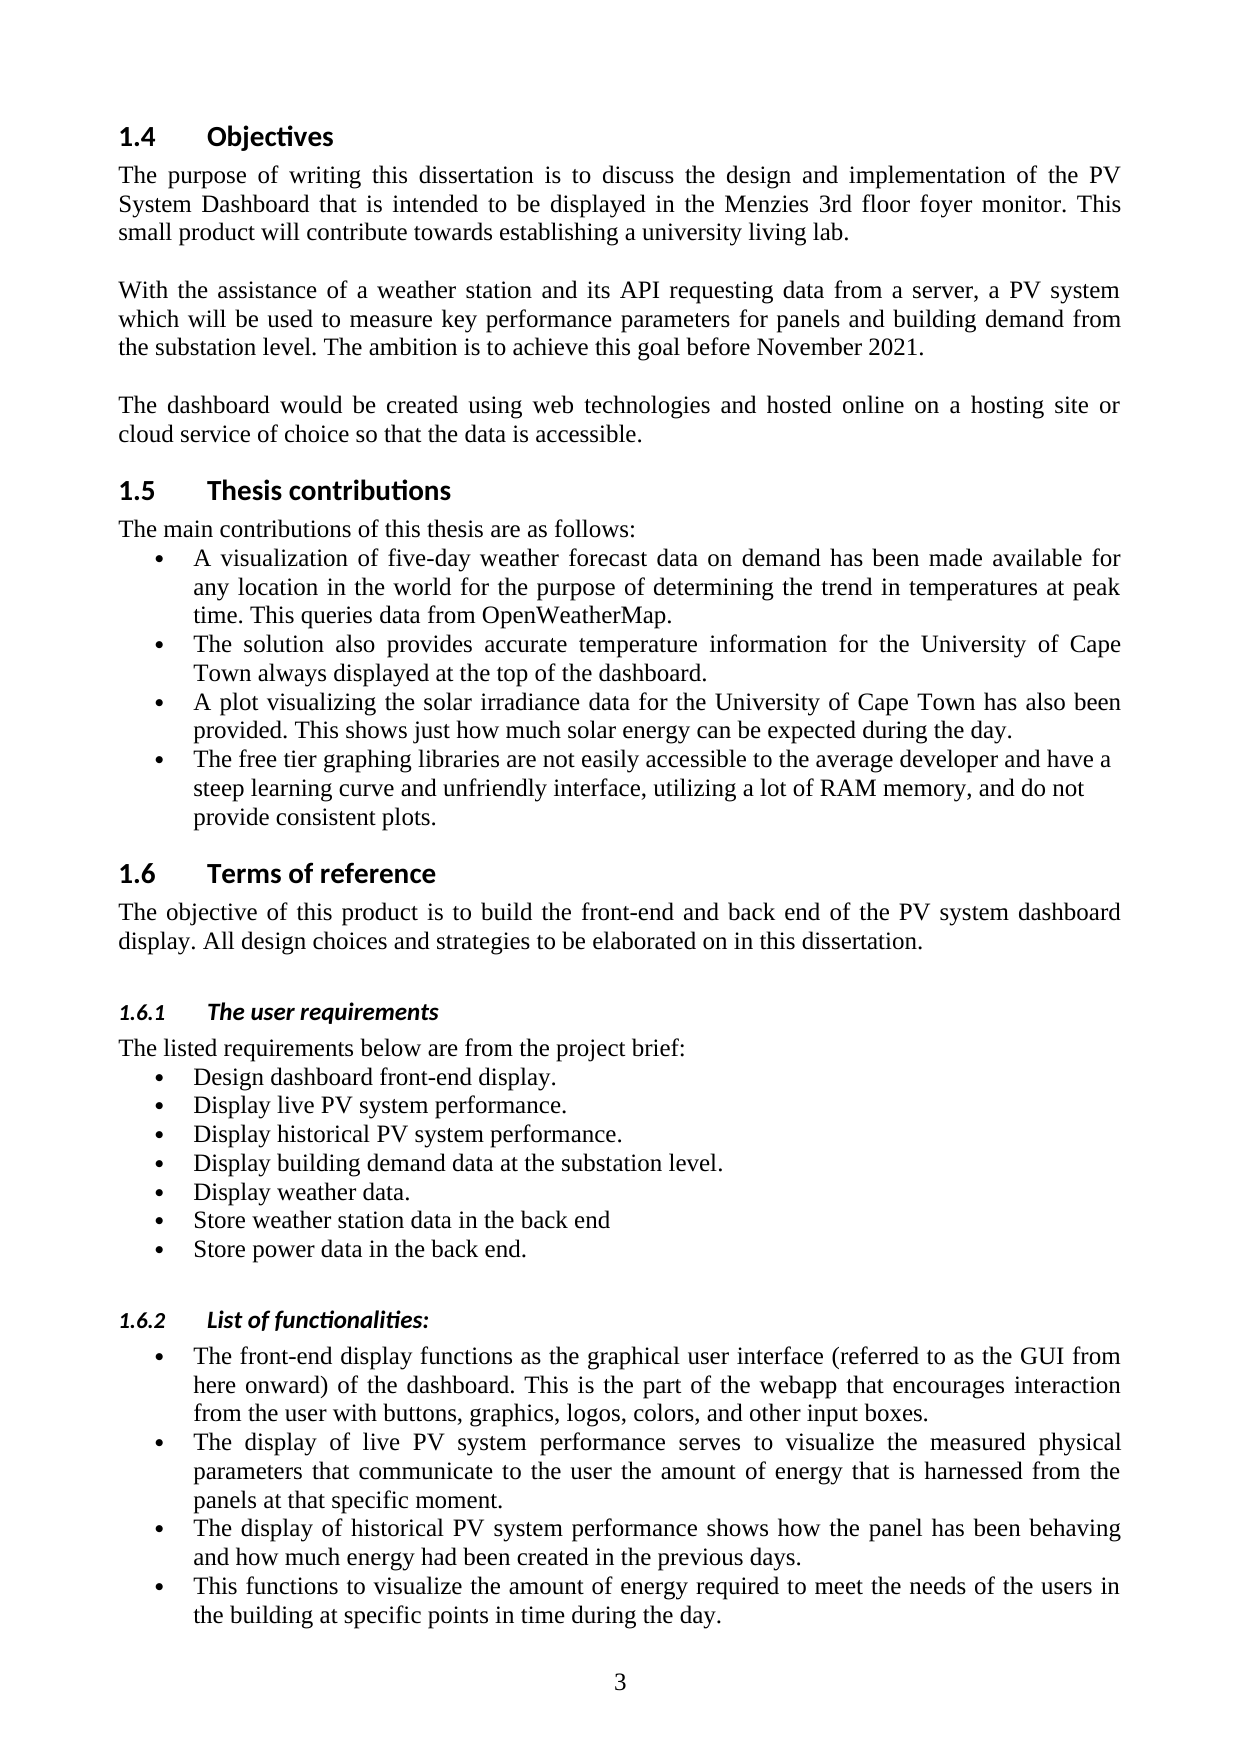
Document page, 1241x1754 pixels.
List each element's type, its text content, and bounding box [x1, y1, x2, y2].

subtitle Terms of reference [118, 856, 1122, 891]
list This functions to visualize the amount of energy required to meet the needs of the users in the building at specific points in time during the day. [156, 1571, 1122, 1628]
subtitle The user requirements [118, 996, 1122, 1027]
list Display live PV system performance. [156, 1091, 1122, 1119]
list A visualization of five-day weather forecast data on demand has been made available for any location in the world for the purpose of determining the trend in temperatures at peak time. This queries data from OpenWeatherMap. [156, 543, 1122, 629]
list Display historical PV system performance. [156, 1119, 1122, 1148]
text The dashboard would be created using web technologies and hosted online on a hosting site or cloud service of choice so that the data is accessible. [118, 390, 1122, 447]
list Display weather data. [156, 1177, 1122, 1206]
list The free tier graphing libraries are not easily accessible to the average developer and have a steep learning curve and unfriendly interface, utilizing a lot of RAM memory, and do not provide consistent plots. [156, 744, 1122, 831]
list Store weather station data in the back end [156, 1206, 1122, 1234]
list A plot visualizing the solar irradiance data for the University of Cape Town has also been provided. This shows just how much solar energy can be expected during the day. [156, 687, 1122, 744]
subtitle Thesis contributions [118, 472, 1122, 508]
text The purpose of writing this dissertation is to discuss the design and implementation of the PV System Dashboard that is intended to be displayed in the Menzies 3rd floor foyer monitor. This small product will contribute towards establishing a university living lab. [118, 160, 1122, 246]
list Store power data in the back end. [156, 1234, 1122, 1263]
list The display of historical PV system performance shows how the panel has been behaving and how much energy had been created in the previous days. [156, 1513, 1122, 1571]
list Design dashboard front-end display. [156, 1062, 1122, 1091]
text The main contributions of this thesis are as follows: [118, 514, 1122, 543]
list The front-end display functions as the graphical user interface (referred to as the GUI from here onward) of the dashboard. This is the part of the webapp that encourages interaction from the user with buttons, graphics, logos, colors, and other input boxes. [156, 1341, 1122, 1427]
list Display building demand data at the substation level. [156, 1148, 1122, 1177]
subtitle Objectives [118, 118, 1122, 154]
text The objective of this product is to build the front-end and back end of the PV system dashboard display. All design choices and strategies to be elaborated on in this dissertation. [118, 897, 1122, 955]
text The listed requirements below are from the project brief: [118, 1033, 1122, 1062]
list The solution also provides accurate temperature information for the University of Cape Town always displayed at the top of the dashboard. [156, 629, 1122, 687]
text With the assistance of a weather station and its API requesting data from a server, a PV system which will be used to measure key performance parameters for panels and building demand from the substation level. The ambition is to achieve this goal before November 2021. [118, 275, 1122, 361]
subtitle List of functionalities: [118, 1304, 1122, 1335]
list The display of live PV system performance serves to visualize the measured physical parameters that communicate to the user the amount of energy that is harnessed from the panels at that specific moment. [156, 1427, 1122, 1513]
